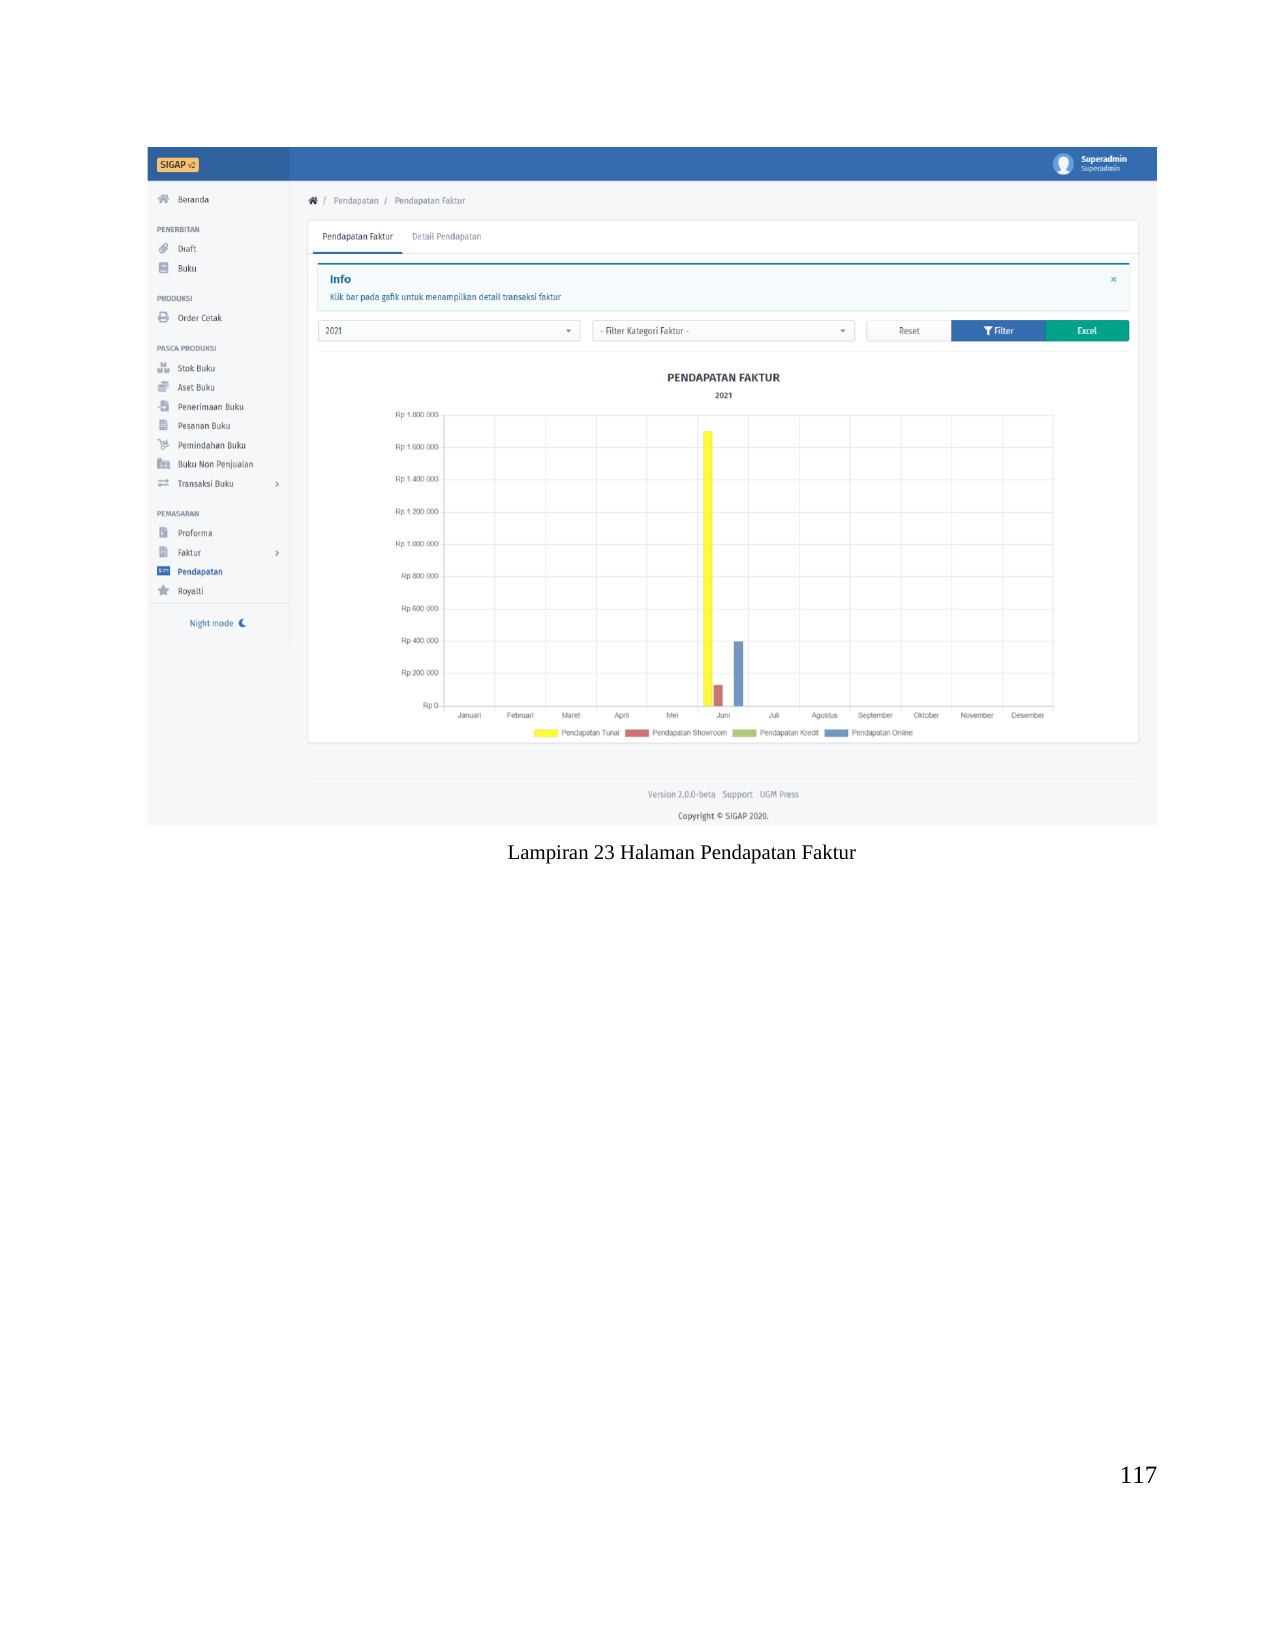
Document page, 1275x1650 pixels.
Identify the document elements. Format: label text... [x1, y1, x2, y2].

picture [147, 147, 1157, 826]
text Lampiran 23 Halaman Pendapatan Faktur [148, 840, 1157, 864]
